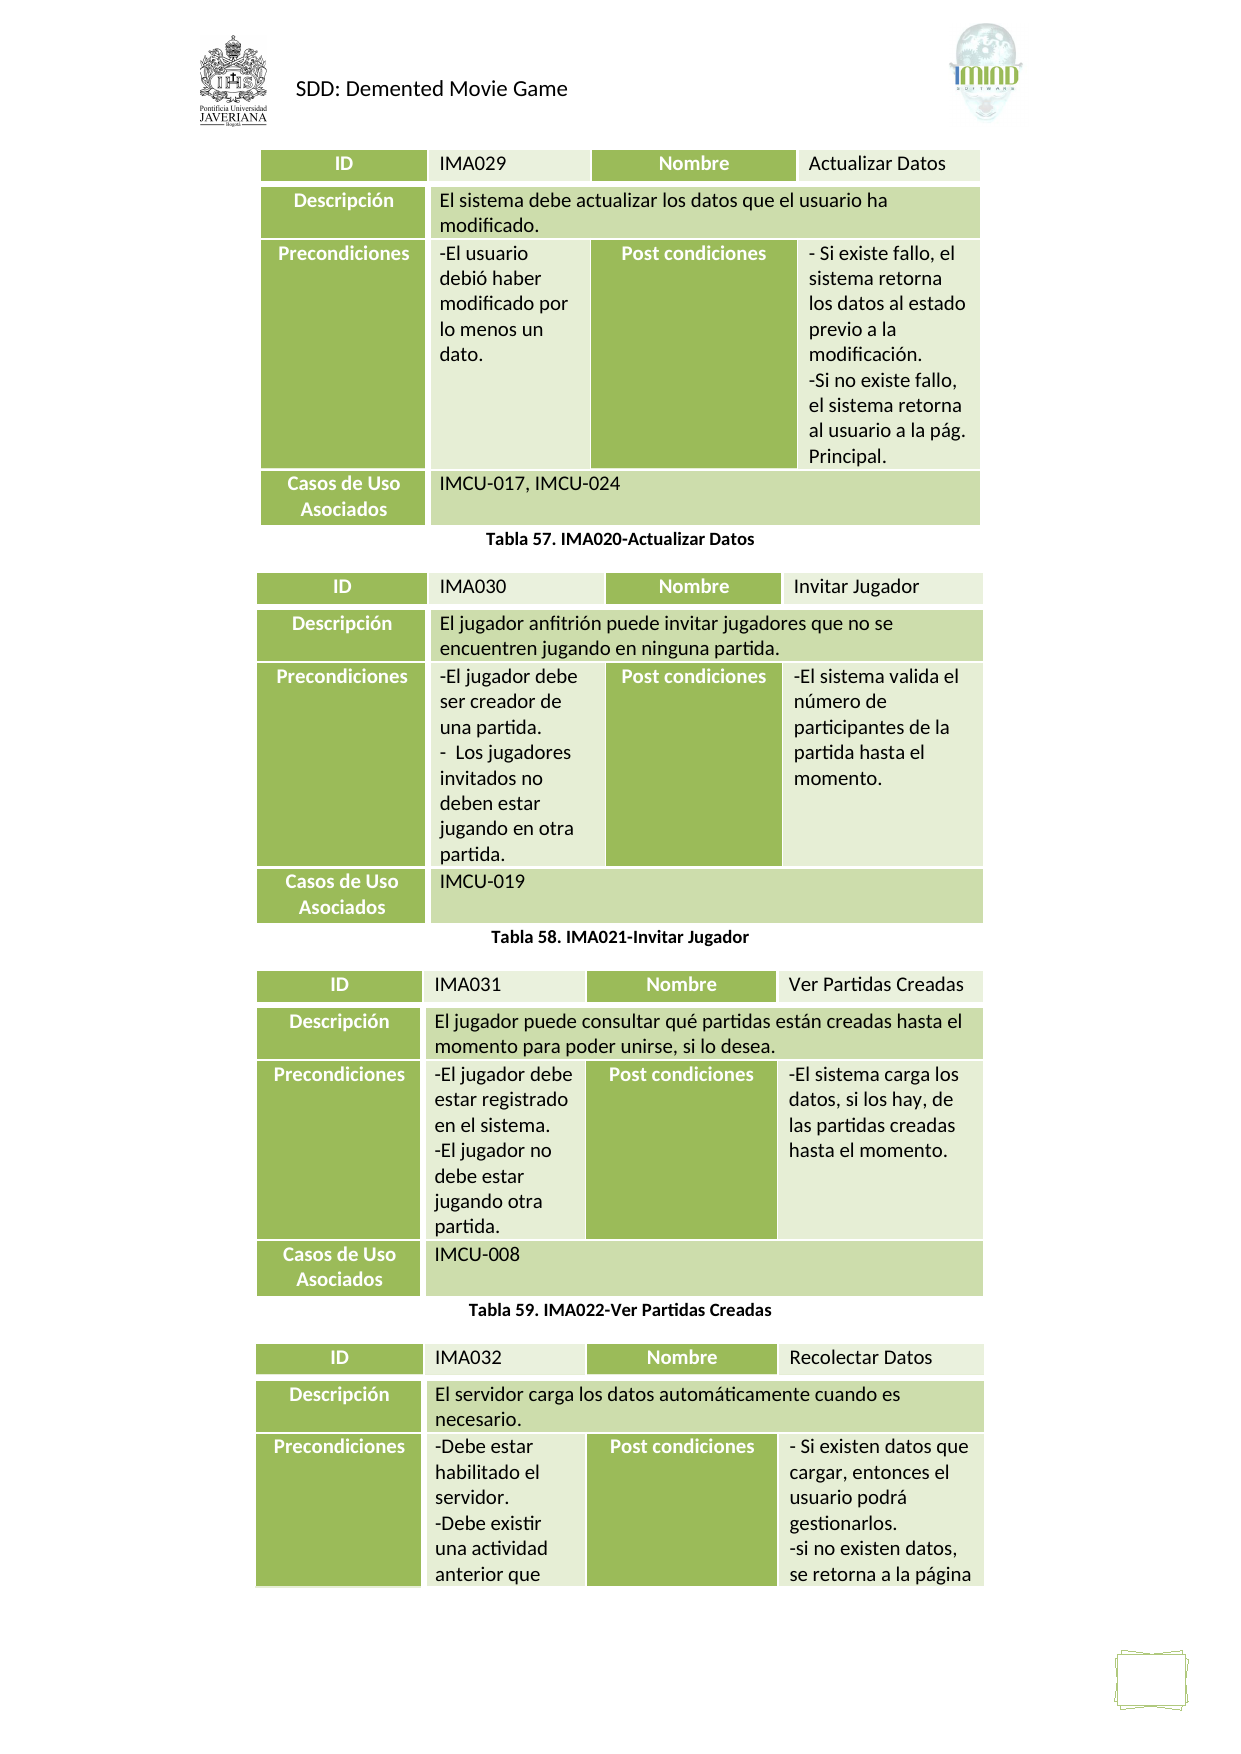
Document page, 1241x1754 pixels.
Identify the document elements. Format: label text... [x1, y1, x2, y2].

table_cell Casos de Uso Asociados [261, 471, 425, 525]
table_cell El jugador anfitrión puede invitar jugadores que no se encuentren jugando en ninguna partida. [431, 610, 983, 661]
table_cell Post condiciones [606, 663, 782, 866]
table_header IMA031 [424, 971, 585, 1002]
table_header Actualizar Datos [799, 150, 980, 181]
table_cell -El sistema carga los datos, si los hay, de las partidas creadas hasta el momento. [778, 1061, 983, 1239]
table_header Nombre [606, 573, 781, 604]
table_cell IMCU-017, IMCU-024 [431, 471, 980, 525]
table_cell Precondiciones [257, 1061, 420, 1239]
table_cell Post condiciones [591, 240, 797, 468]
table_cell IMCU-008 [426, 1241, 983, 1296]
table_header ID [257, 971, 422, 1002]
table_header IMA030 [429, 573, 604, 604]
table_cell Descripción [257, 1008, 420, 1059]
table_cell Casos de Uso Asociados [257, 1241, 420, 1296]
table_cell Post condiciones [587, 1434, 777, 1586]
table_cell -El jugador debe estar registrado en el sistema. -El jugador no debe estar jugando otra partida. [426, 1061, 585, 1239]
table_cell El servidor carga los datos automáticamente cuando es necesario. [427, 1381, 984, 1432]
table_cell Descripción [257, 610, 425, 661]
table_header Nombre [592, 150, 796, 181]
table_cell Casos de Uso Asociados [257, 869, 425, 923]
table_header Invitar Jugador [784, 573, 983, 604]
table_cell El sistema debe actualizar los datos que el usuario ha modificado. [431, 187, 980, 238]
table_header IMA029 [429, 150, 590, 181]
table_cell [779, 1434, 984, 1586]
picture [948, 23, 1029, 127]
table_cell Post condiciones [586, 1061, 777, 1239]
table_cell Precondiciones [257, 663, 425, 866]
table_header ID [256, 1344, 423, 1374]
table_header Ver Partidas Creadas [779, 971, 983, 1002]
table_cell Precondiciones [256, 1434, 421, 1586]
table_header Nombre [587, 1344, 777, 1374]
table_header IMA032 [425, 1344, 585, 1374]
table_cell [427, 1434, 585, 1586]
table_cell -El usuario debió haber modificado por lo menos un dato. [431, 240, 590, 468]
table_cell El jugador puede consultar qué partidas están creadas hasta el momento para poder unirse, si lo desea. [426, 1008, 983, 1059]
table_cell Descripción [256, 1381, 421, 1432]
table_cell Descripción [261, 187, 425, 238]
table_header ID [257, 573, 427, 604]
table_header Nombre [587, 971, 776, 1002]
picture [200, 35, 267, 127]
table_header ID [261, 150, 427, 181]
table_cell - Si existe fallo, el sistema retorna los datos al estado previo a la modificación. -Si no existe fallo, el sistema retorna al usuario a la pág. Principal. [798, 240, 980, 468]
table_cell -El sistema valida el número de participantes de la partida hasta el momento. [783, 663, 983, 866]
table_cell -El jugador debe ser creador de una partida. - Los jugadores invitados no deben estar jugando en otra partida. [431, 663, 605, 866]
table_header Recolectar Datos [779, 1344, 984, 1374]
table_cell IMCU-019 [431, 869, 983, 923]
table_cell Precondiciones [261, 240, 425, 468]
